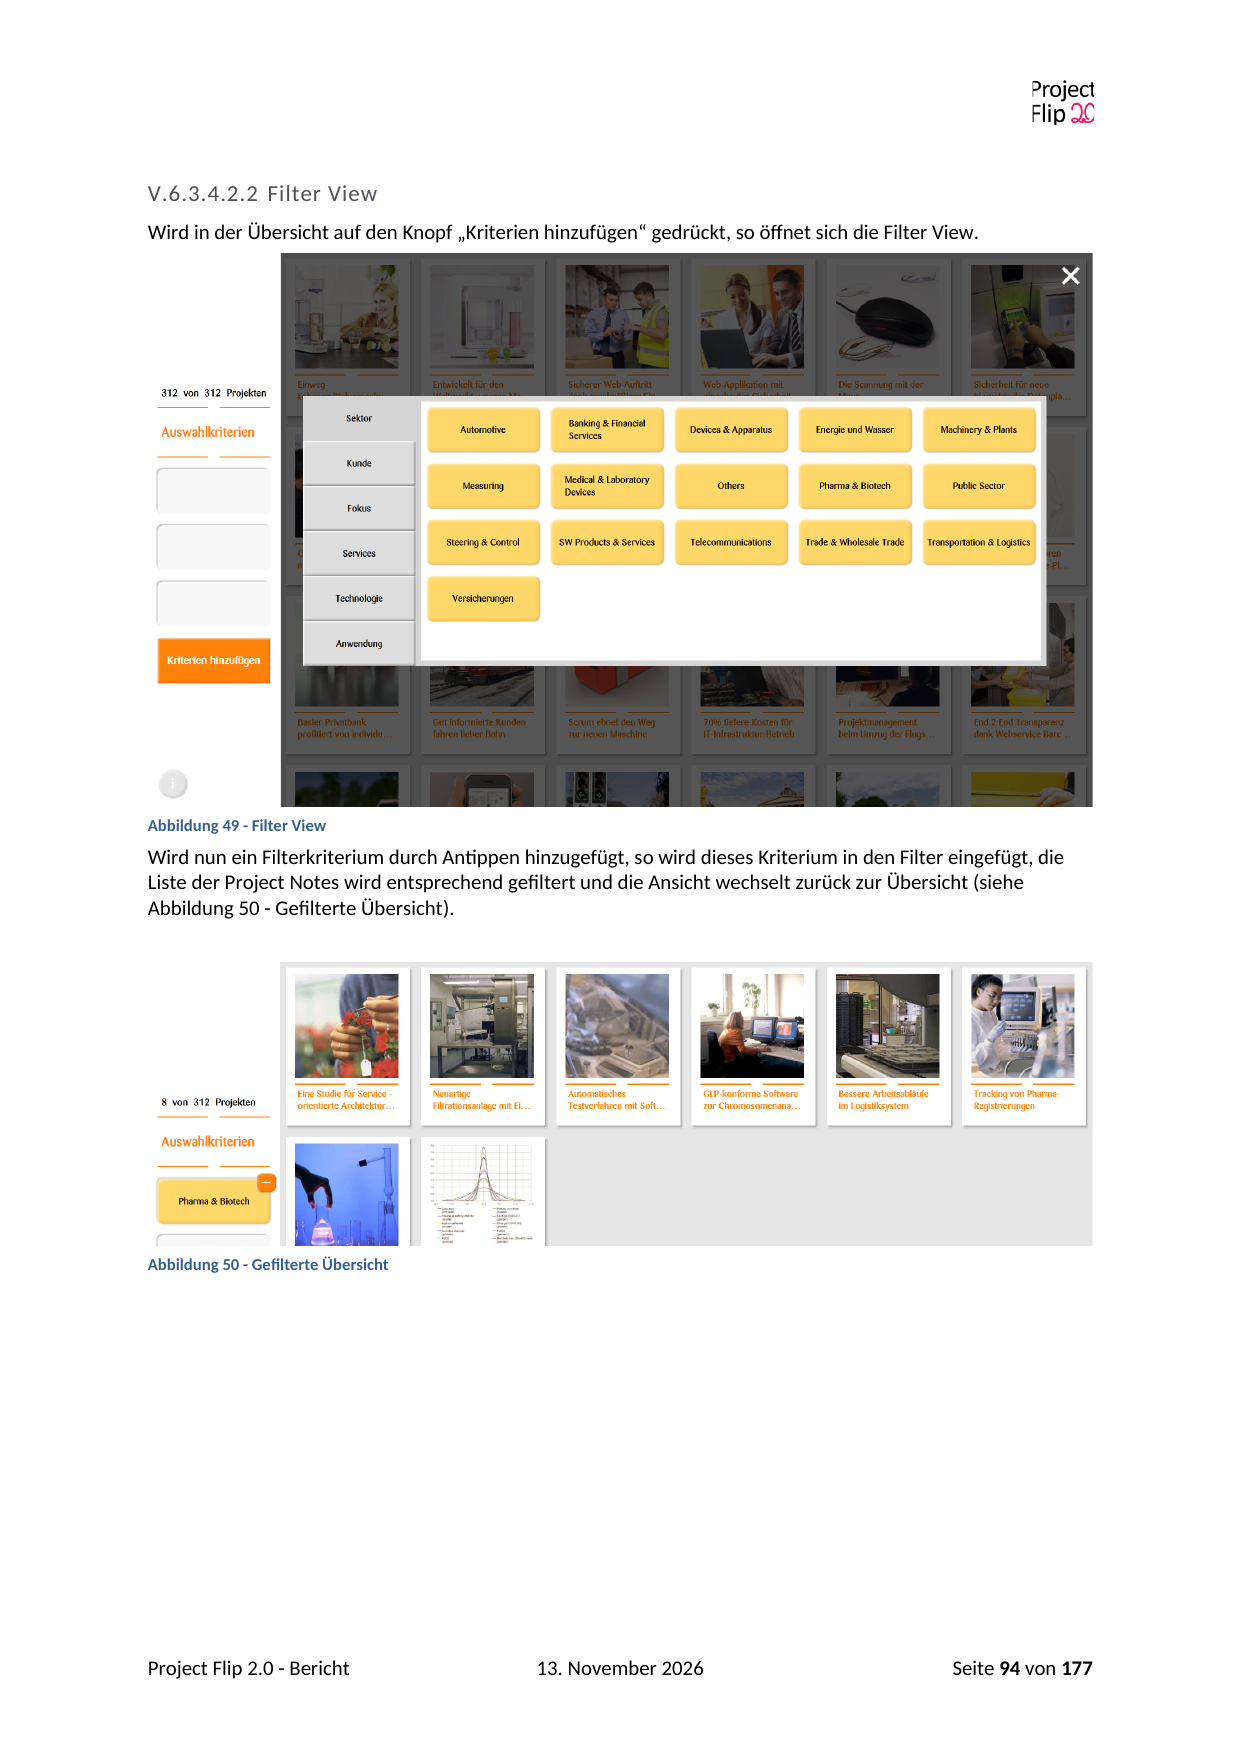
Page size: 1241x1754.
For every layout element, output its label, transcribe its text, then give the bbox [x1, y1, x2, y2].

text Wird nun ein Filterkriterium durch Antippen hinzugefügt, so wird dieses Kriterium in den Filter eingefügt, die Liste der Project Notes wird entsprechend gefiltert und die Ansicht wechselt zurück zur Übersicht (siehe Abbildung 50 - Gefilterte Übersicht). [148, 844, 1093, 920]
picture [1081, 79, 1097, 124]
text Abbildung 49 - Filter View [148, 815, 1093, 836]
text Wird in der Übersicht auf den Knopf „Kriterien hinzufügen“ gedrückt, so öffnet sich die Filter View. [148, 219, 1093, 245]
text Abbildung 50 - Gefilterte Übersicht [148, 1254, 1093, 1274]
picture [147, 962, 1093, 1246]
subtitle Filter View [148, 179, 1093, 207]
picture [147, 253, 1093, 807]
